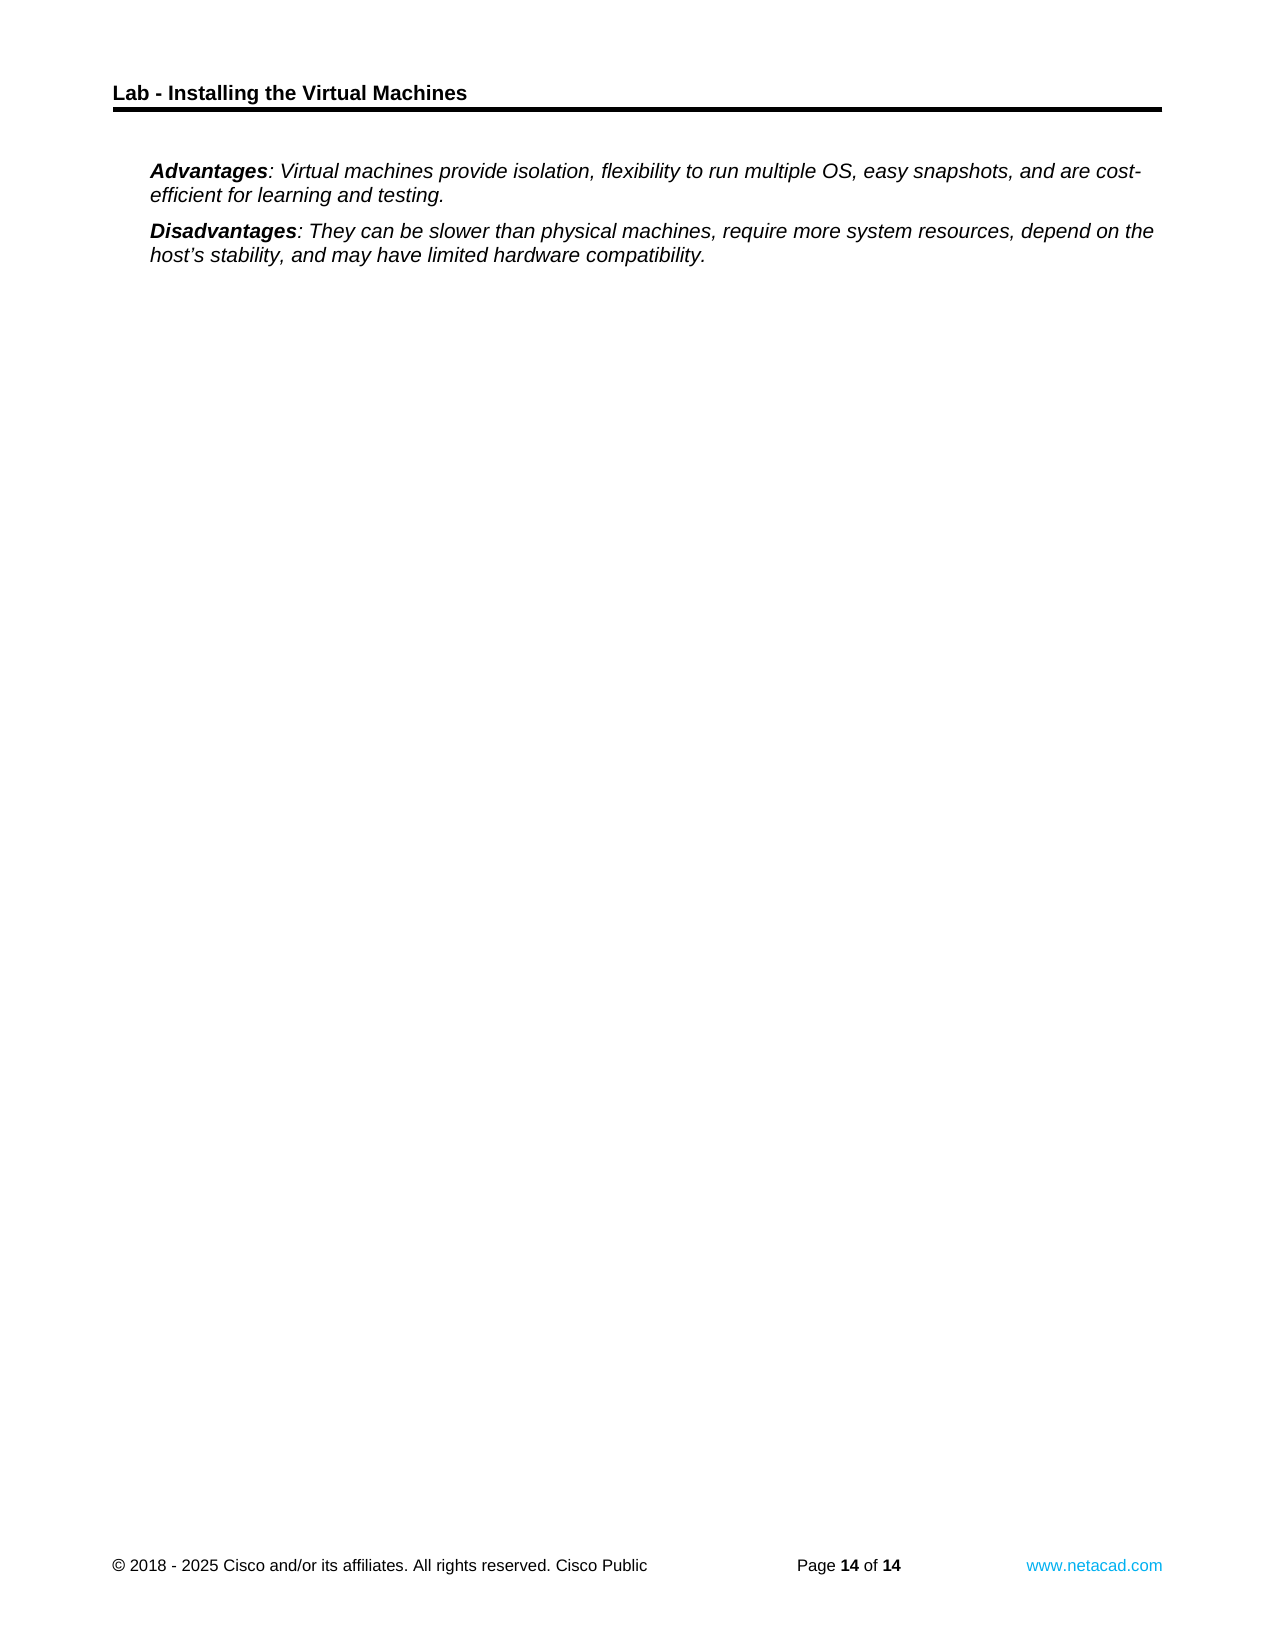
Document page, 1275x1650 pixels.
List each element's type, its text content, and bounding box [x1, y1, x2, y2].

text Advantages: Virtual machines provide isolation, flexibility to run multiple OS, easy snapshots, and are cost-efficient for learning and testing. [150, 159, 1162, 207]
text Disadvantages: They can be slower than physical machines, require more system resources, depend on the host’s stability, and may have limited hardware compatibility. [150, 219, 1162, 267]
